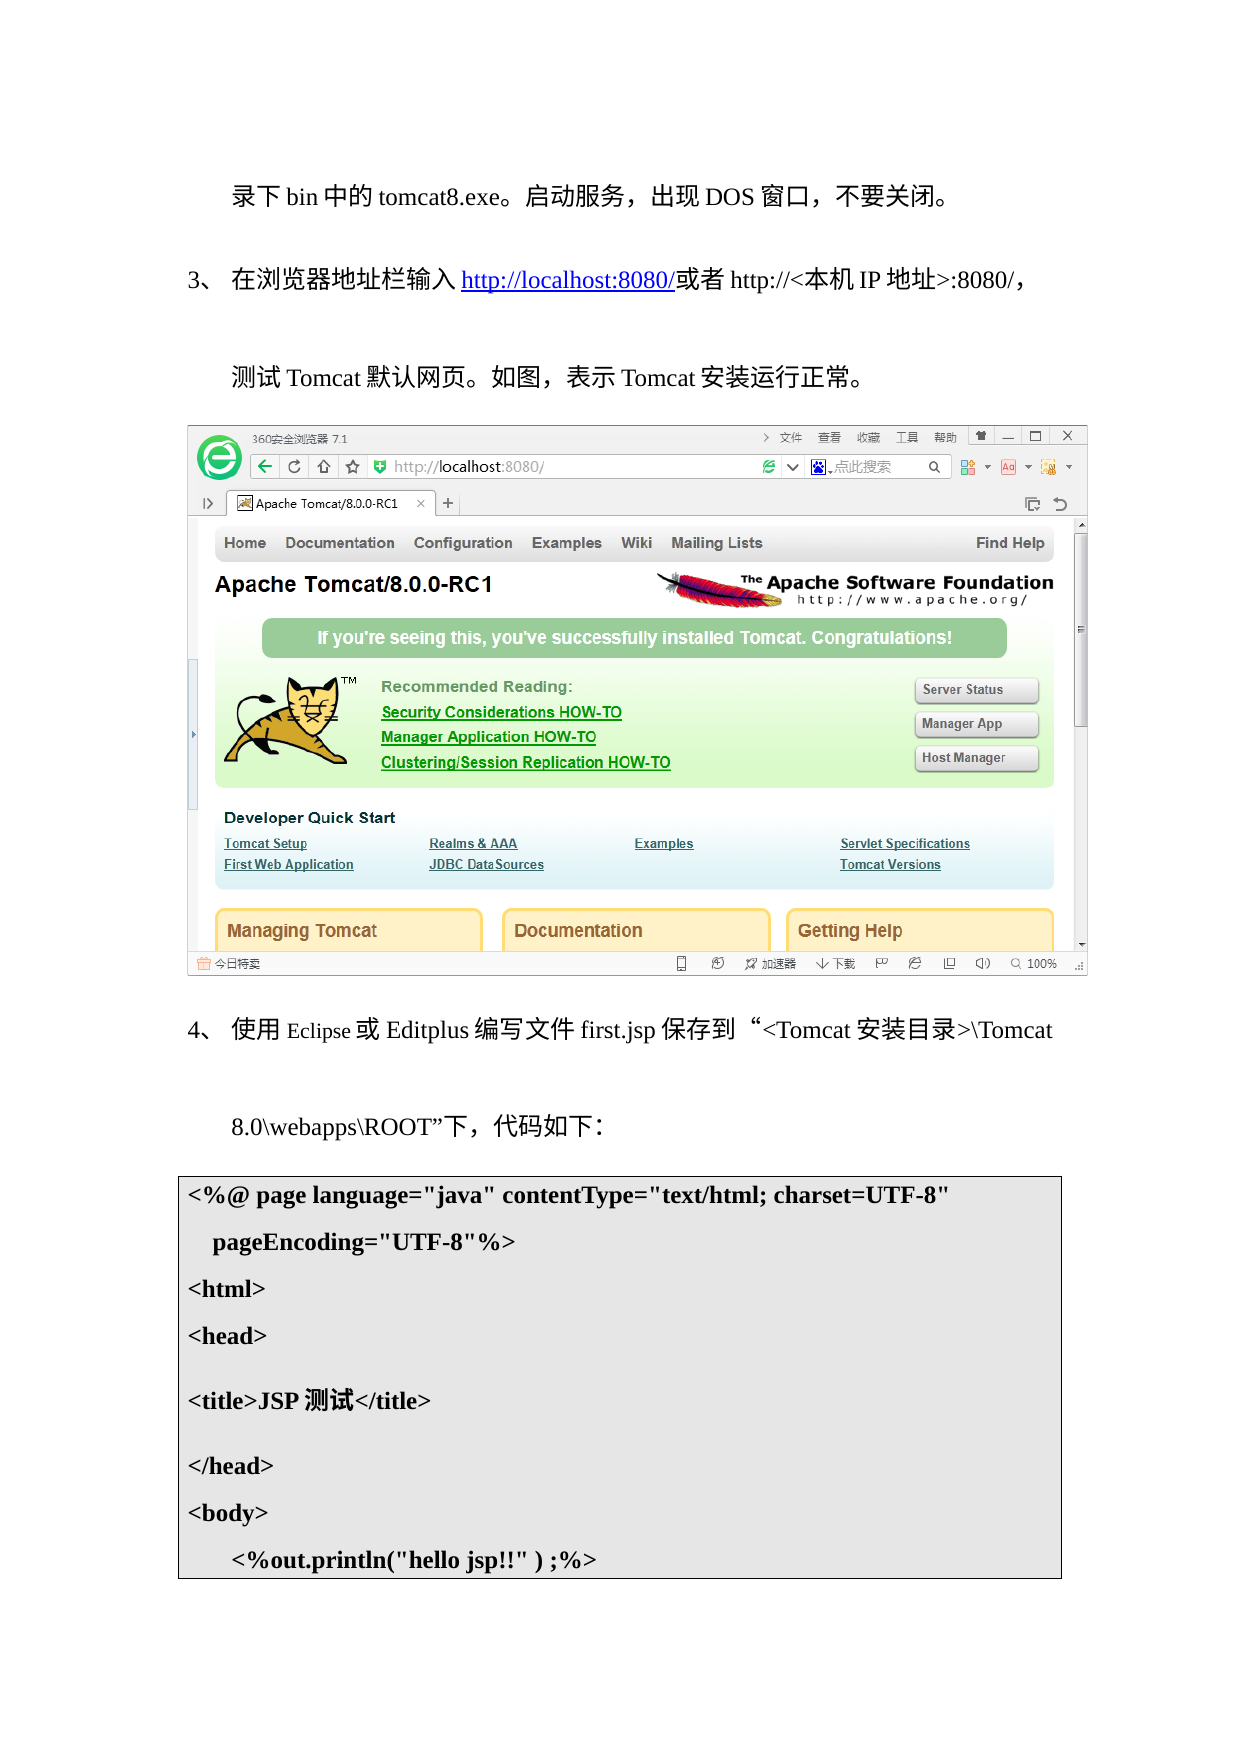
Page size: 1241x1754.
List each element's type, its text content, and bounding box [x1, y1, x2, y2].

text </head> [179, 1446, 1061, 1482]
text <html> [179, 1269, 1061, 1305]
list 在浏览器地址栏输入http://localhost:8080/或者http://<本机IP地址>:8080/，测试Tomcat默认网页。如图，表示Tomcat安装运行正常。 [187, 245, 1053, 408]
text <title>JSP测试</title> [179, 1363, 1061, 1431]
text <body> [179, 1493, 1061, 1529]
list 使用Eclipse或Editplus编写文件first.jsp保存到“<Tomcat安装目录>\Tomcat 8.0\webapps\ROOT”下，代码如下： [187, 995, 1053, 1157]
text pageEncoding="UTF-8"%> [179, 1222, 1061, 1258]
picture [187, 425, 1088, 976]
text <%@ page language="java" contentType="text/html; charset=UTF-8" [179, 1177, 1061, 1211]
text <head> [179, 1316, 1061, 1352]
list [187, 162, 1053, 227]
text <%out.println("hello jsp!!" ) ;%> [179, 1540, 1061, 1578]
